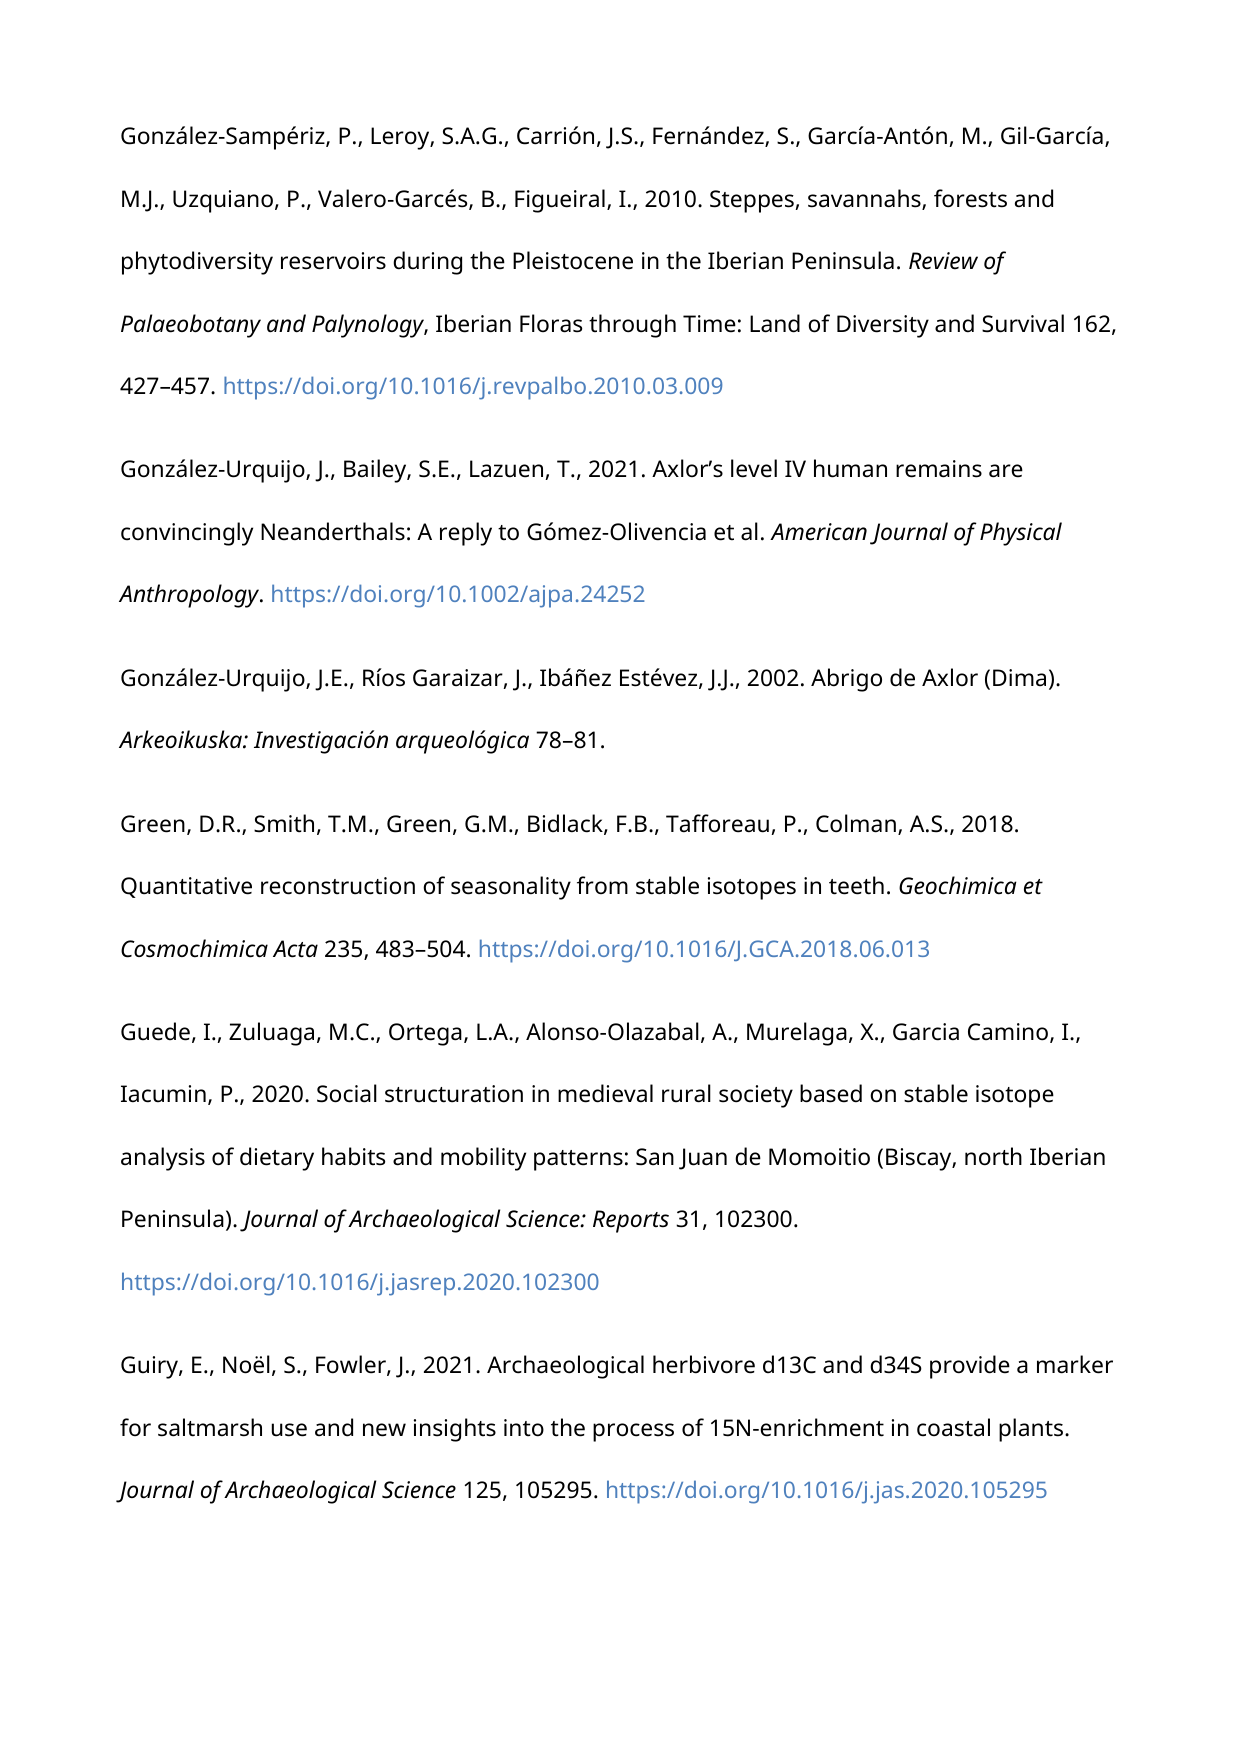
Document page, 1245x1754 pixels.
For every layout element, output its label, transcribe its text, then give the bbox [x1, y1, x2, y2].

text González-Sampériz, P., Leroy, S.A.G., Carrión, J.S., Fernández, S., García-Antón, M., Gil-García, M.J., Uzquiano, P., Valero-Garcés, B., Figueiral, I., 2010. Steppes, savannahs, forests and phytodiversity reservoirs during the Pleistocene in the Iberian Peninsula. Review of Palaeobotany and Palynology, Iberian Floras through Time: Land of Diversity and Survival 162, 427–457. https://doi.org/10.1016/j.revpalbo.2010.03.009 [120, 120, 1125, 401]
text Guiry, E., Noël, S., Fowler, J., 2021. Archaeological herbivore d13C and d34S provide a marker for saltmarsh use and new insights into the process of 15N-enrichment in coastal plants. Journal of Archaeological Science 125, 105295. https://doi.org/10.1016/j.jas.2020.105295 [120, 1349, 1125, 1505]
text González-Urquijo, J., Bailey, S.E., Lazuen, T., 2021. Axlor’s level IV human remains are convincingly Neanderthals: A reply to Gómez-Olivencia et al. American Journal of Physical Anthropology. https://doi.org/10.1002/ajpa.24252 [120, 453, 1125, 609]
text Green, D.R., Smith, T.M., Green, G.M., Bidlack, F.B., Tafforeau, P., Colman, A.S., 2018. Quantitative reconstruction of seasonality from stable isotopes in teeth. Geochimica et Cosmochimica Acta 235, 483–504. https://doi.org/10.1016/J.GCA.2018.06.013 [120, 807, 1125, 964]
text González-Urquijo, J.E., Ríos Garaizar, J., Ibáñez Estévez, J.J., 2002. Abrigo de Axlor (Dima). Arkeoikuska: Investigación arqueológica 78–81. [120, 662, 1125, 755]
text Guede, I., Zuluaga, M.C., Ortega, L.A., Alonso-Olazabal, A., Murelaga, X., Garcia Camino, I., Iacumin, P., 2020. Social structuration in medieval rural society based on stable isotope analysis of dietary habits and mobility patterns: San Juan de Momoitio (Biscay, north Iberian Peninsula). Journal of Archaeological Science: Reports 31, 102300. https://doi.org/10.1016/j.jasrep.2020.102300 [120, 1016, 1125, 1297]
